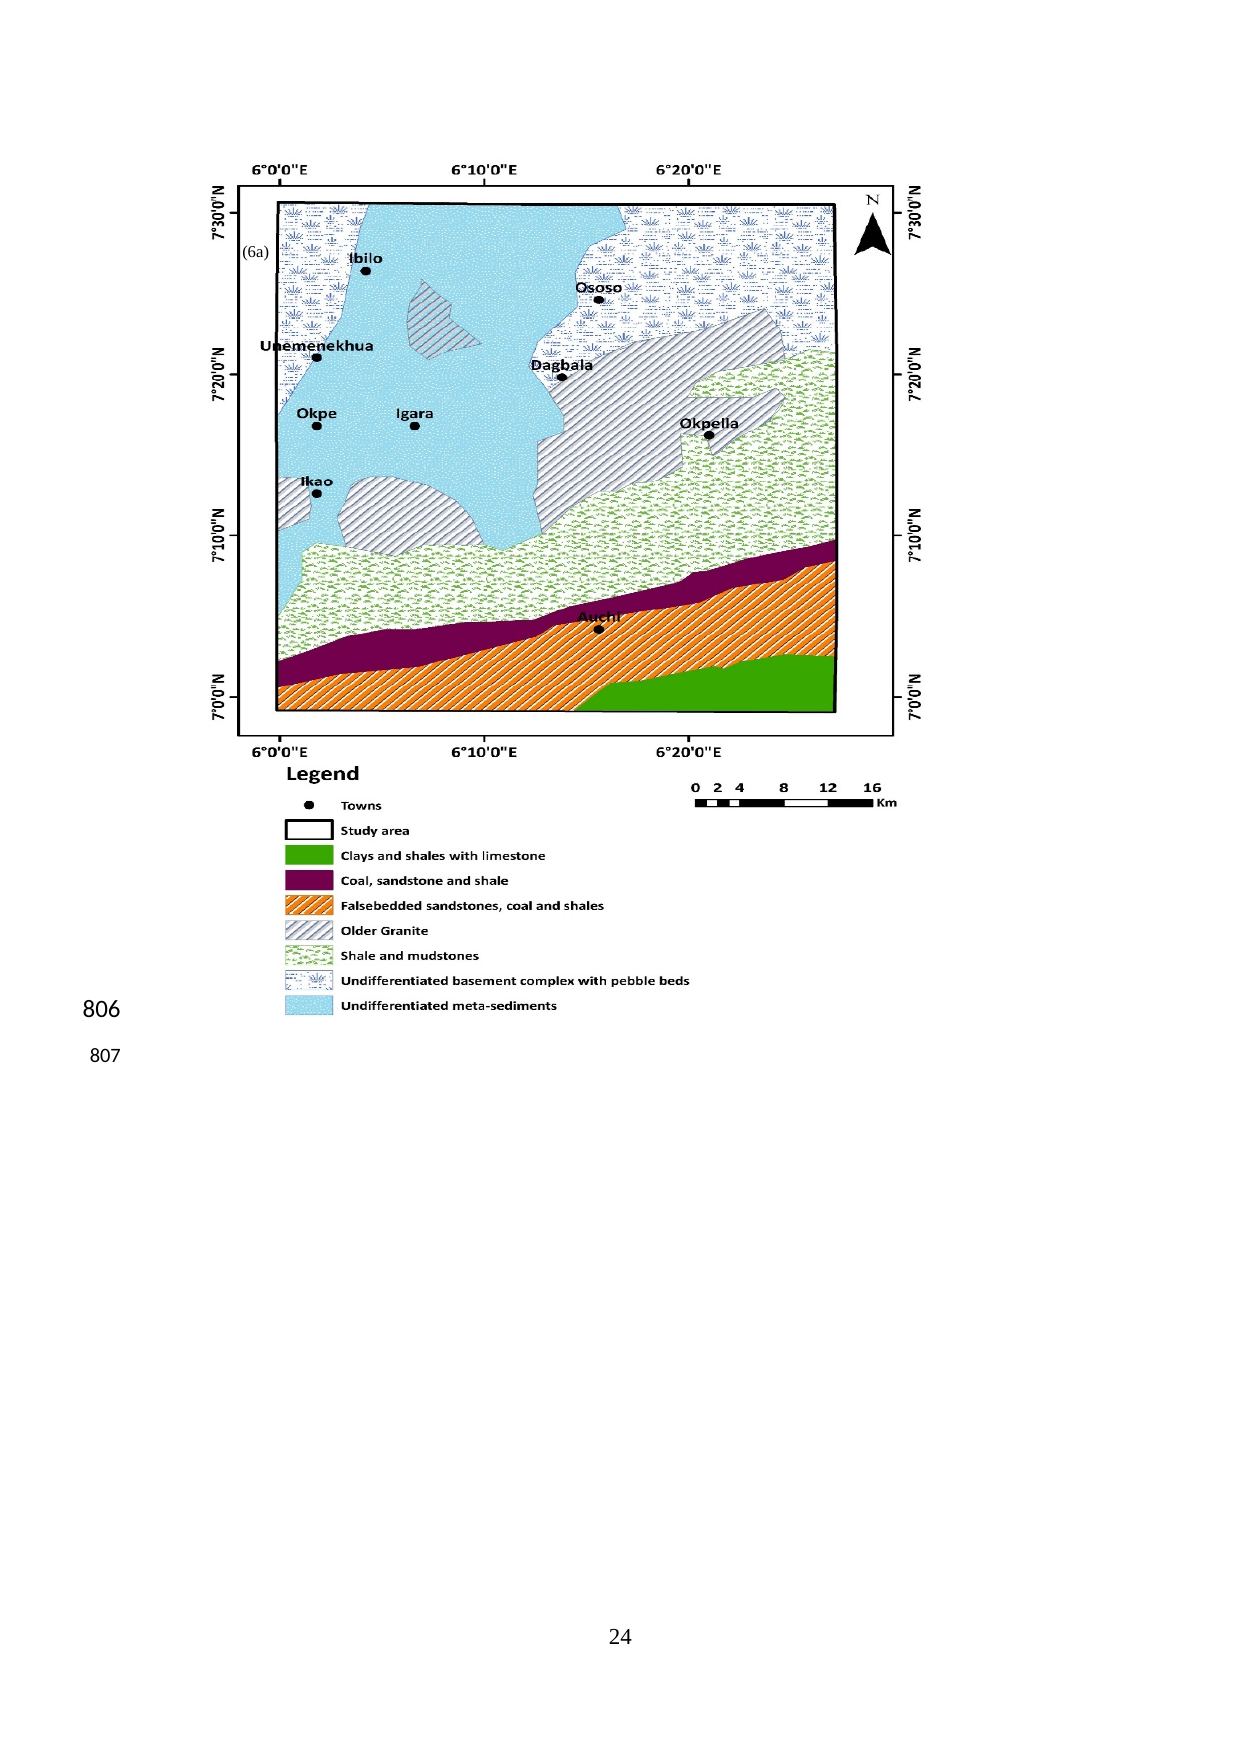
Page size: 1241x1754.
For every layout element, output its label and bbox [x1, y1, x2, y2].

picture [200, 150, 938, 1018]
